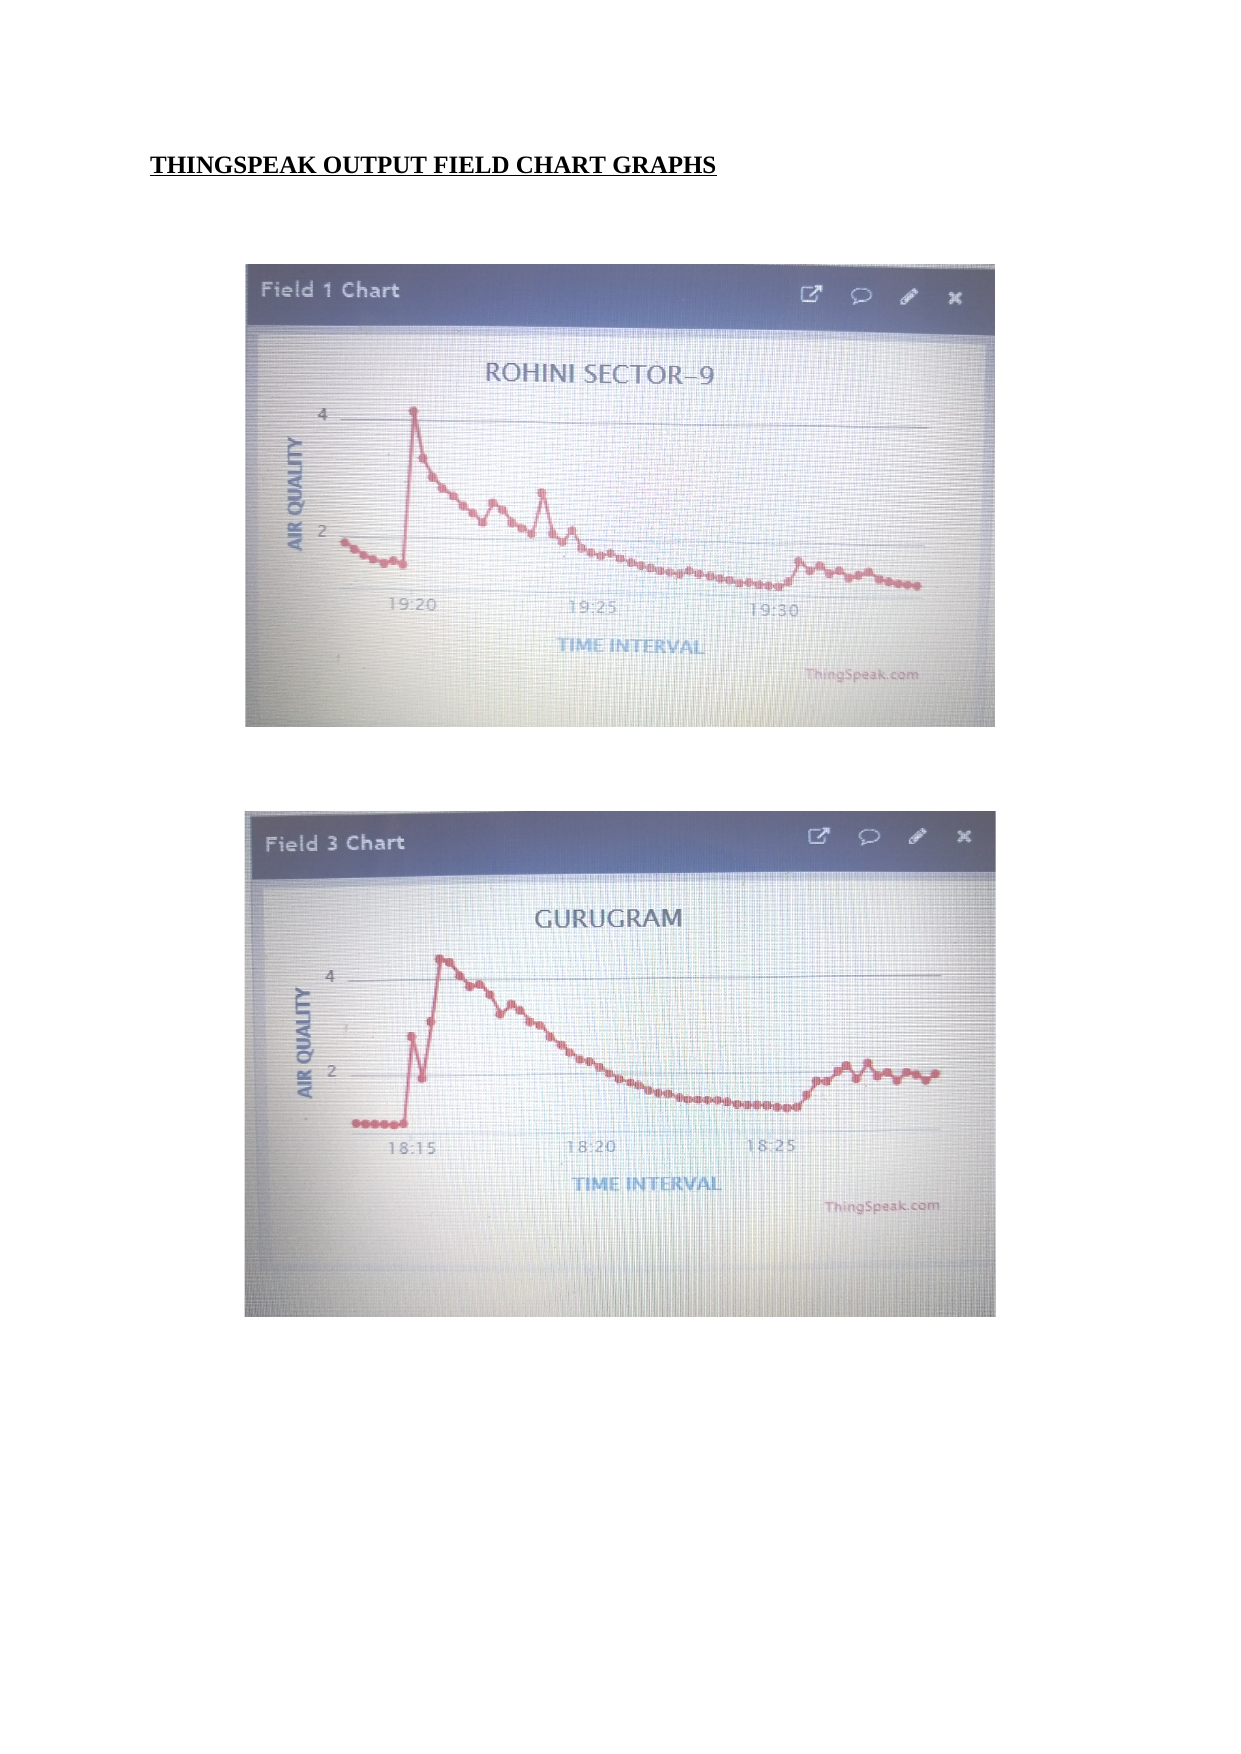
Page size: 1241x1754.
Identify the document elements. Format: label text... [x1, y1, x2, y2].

text digitalWrite(D0,LOW); [244, 811, 996, 1317]
text THINGSPEAK OUTPUT FIELD CHART GRAPHS [150, 150, 1090, 179]
text digitalWrite(D0,LOW); [245, 264, 995, 727]
